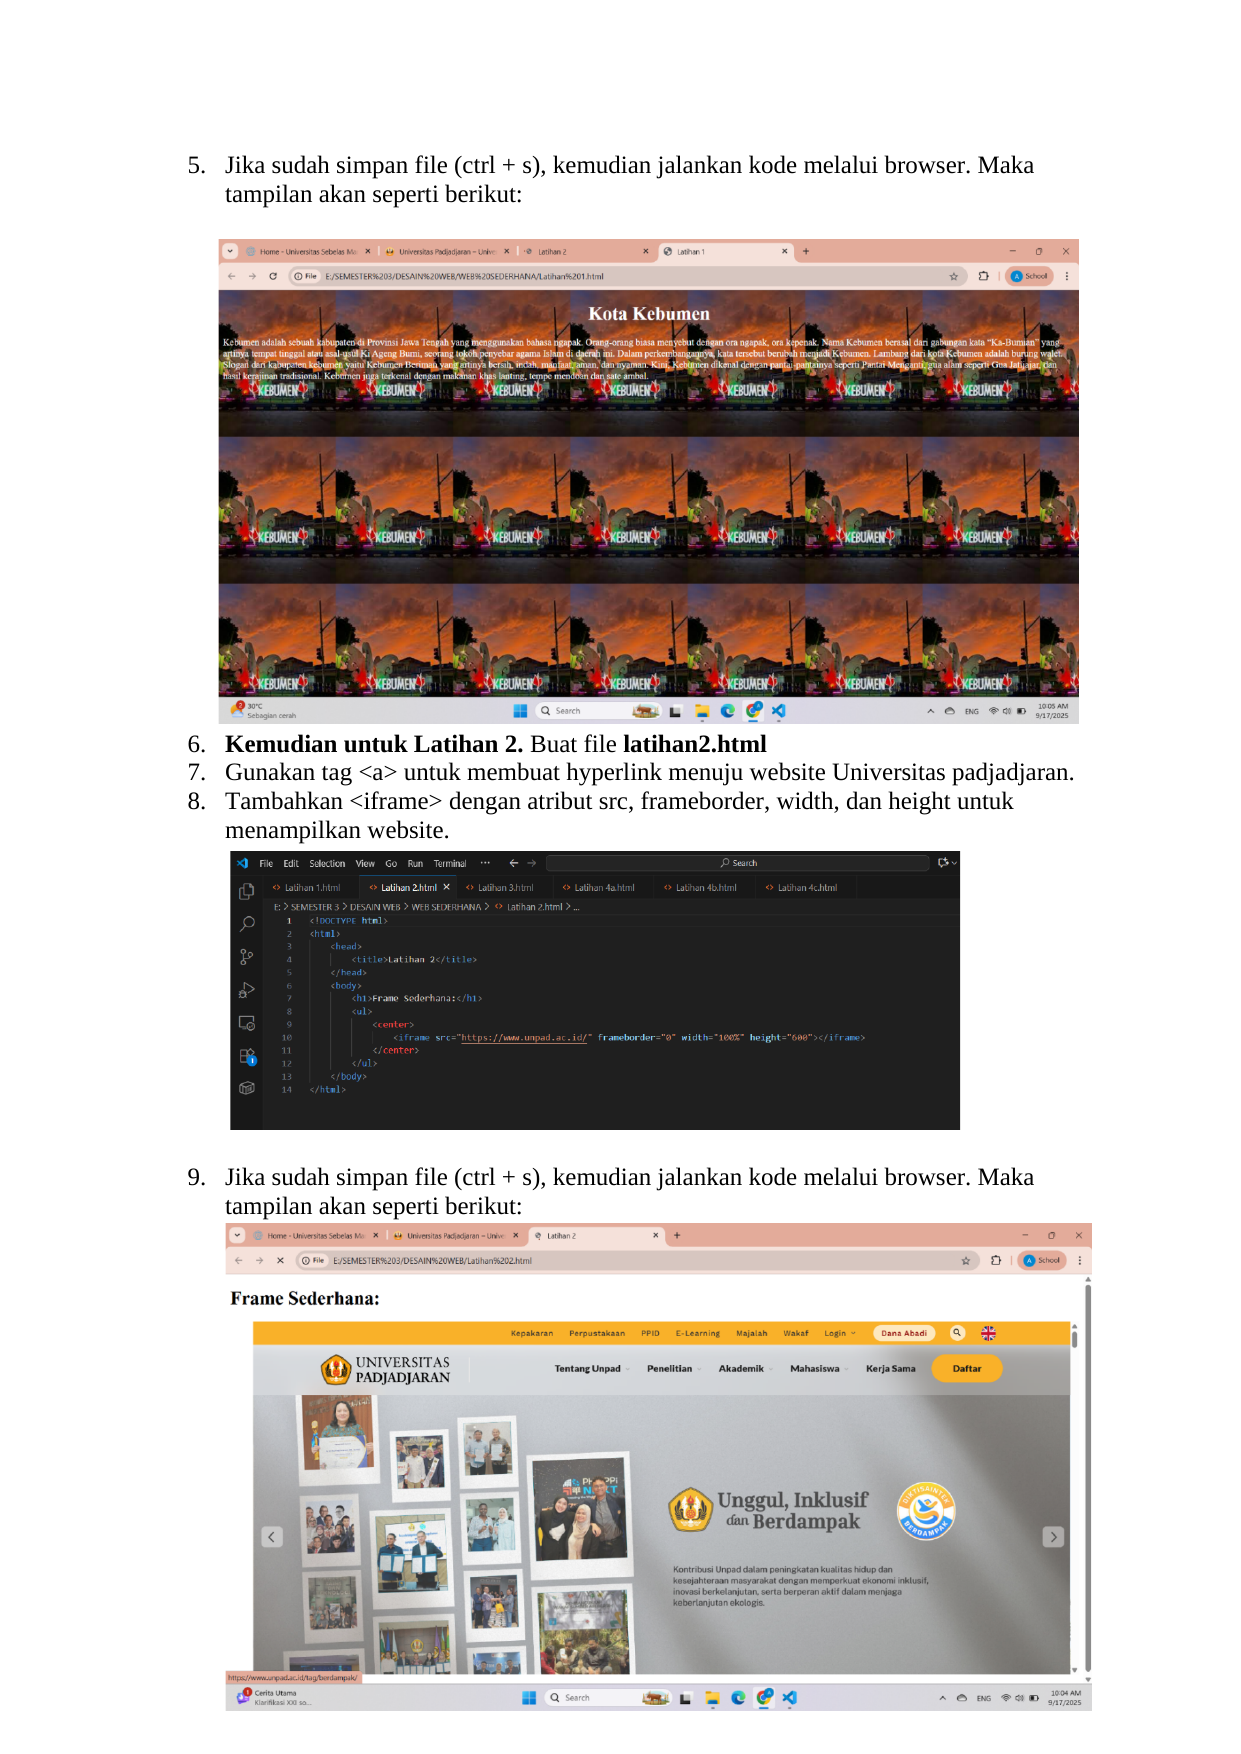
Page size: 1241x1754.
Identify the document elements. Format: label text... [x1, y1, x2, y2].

picture [230, 851, 961, 1130]
list Kemudian untuk Latihan 2. Buat file latihan2.html [187, 729, 1090, 757]
picture [225, 1223, 1092, 1711]
list Tambahkan <iframe> dengan atribut src, frameborder, width, dan height untuk menampilkan website. [187, 786, 1090, 844]
list Jika sudah simpan file (ctrl + s), kemudian jalankan kode melalui browser. Maka tampilan akan seperti berikut: [187, 1162, 1090, 1219]
list Jika sudah simpan file (ctrl + s), kemudian jalankan kode melalui browser. Maka tampilan akan seperti berikut: [187, 150, 1090, 207]
list Gunakan tag <a> untuk membuat hyperlink menuju website Universitas padjadjaran. [187, 757, 1090, 786]
picture [218, 239, 1079, 724]
